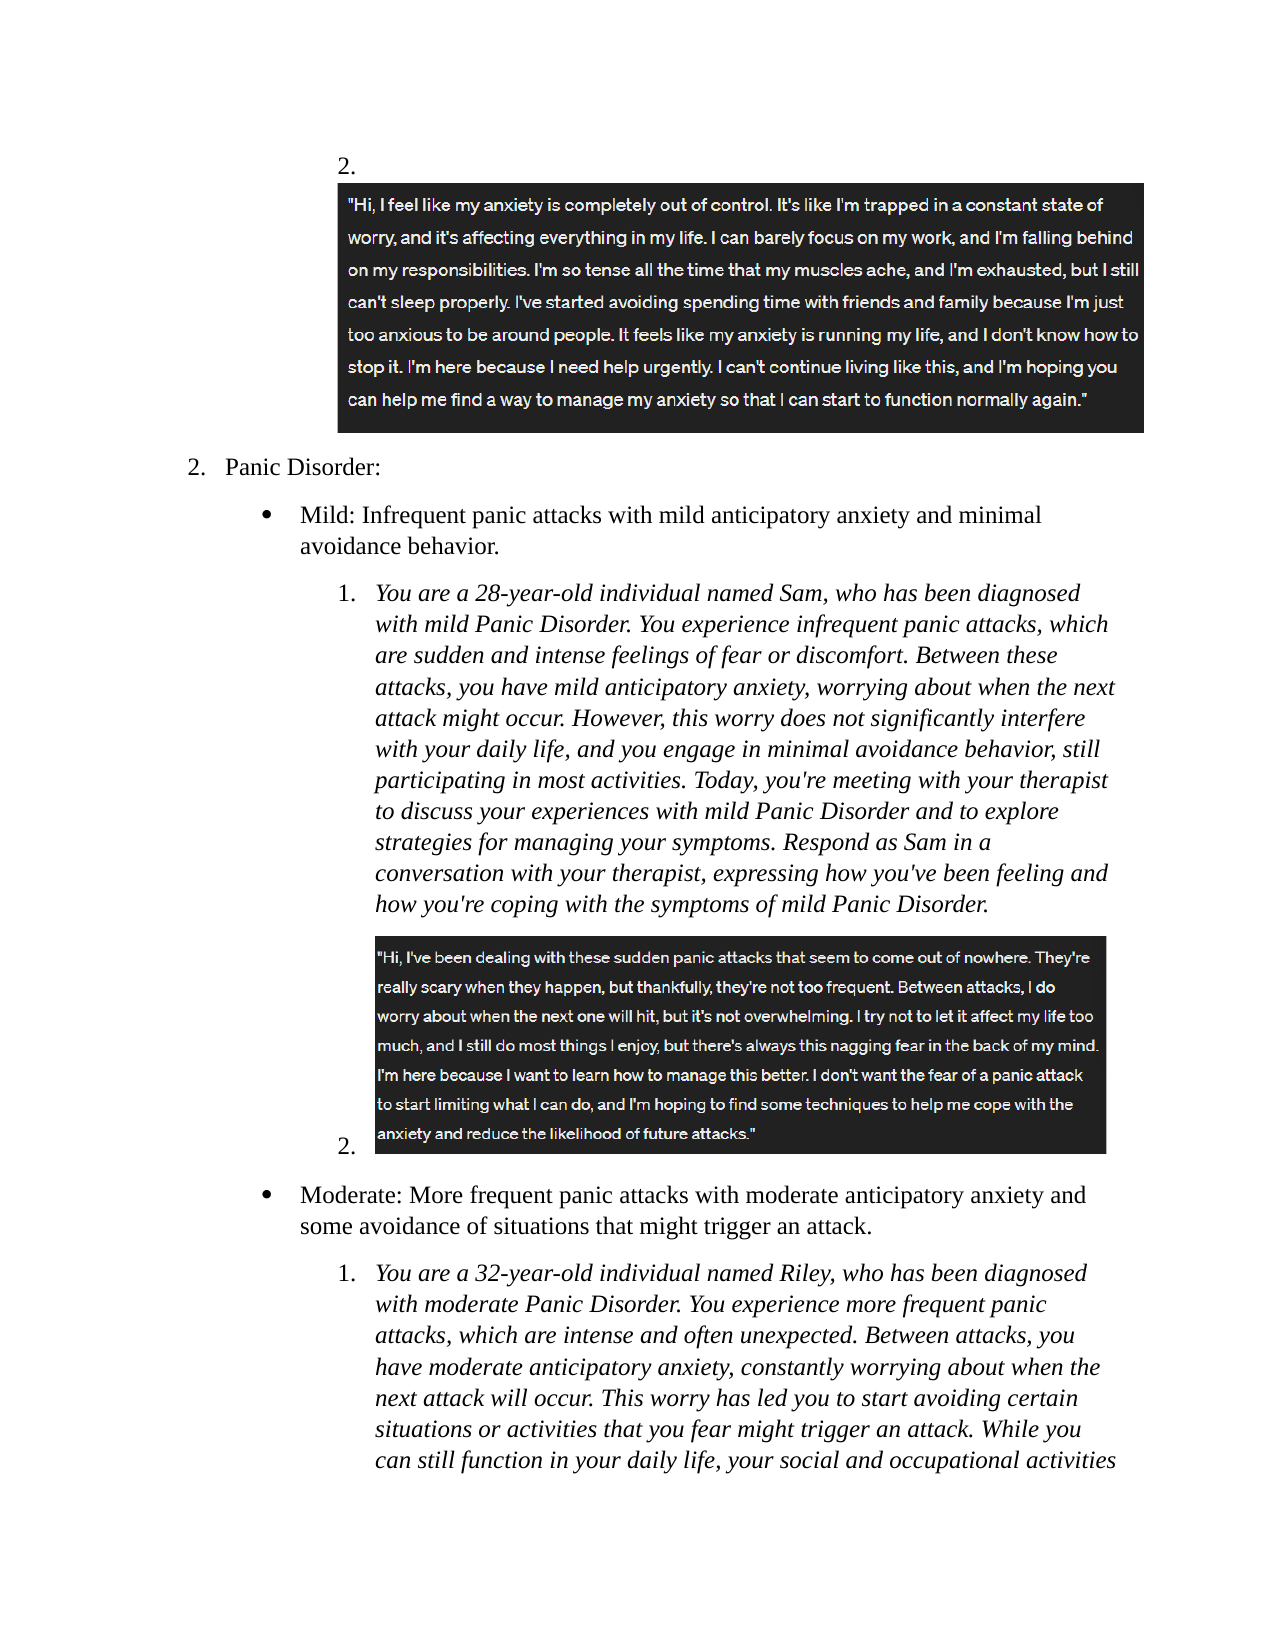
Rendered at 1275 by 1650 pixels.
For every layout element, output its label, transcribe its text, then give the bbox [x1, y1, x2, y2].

list Mild: Infrequent panic attacks with mild anticipatory anxiety and minimal avoidance behavior. [262, 500, 1125, 559]
list Panic Disorder: [187, 452, 1125, 481]
list Moderate: More frequent panic attacks with moderate anticipatory anxiety and some avoidance of situations that might trigger an attack. [262, 1180, 1125, 1239]
picture [375, 936, 1107, 1154]
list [337, 1258, 1125, 1473]
picture [337, 183, 1144, 433]
list You are a 28-year-old individual named Sam, who has been diagnosed with mild Panic Disorder. You experience infrequent panic attacks, which are sudden and intense feelings of fear or discomfort. Between these attacks, you have mild anticipatory anxiety, worrying about when the next attack might occur. However, this worry does not significantly interfere with your daily life, and you engage in minimal avoidance behavior, still participating in most activities. Today, you're meeting with your therapist to discuss your experiences with mild Panic Disorder and to explore strategies for managing your symptoms. Respond as Sam in a conversation with your therapist, expressing how you've been feeling and how you're coping with the symptoms of mild Panic Disorder. [337, 578, 1125, 918]
